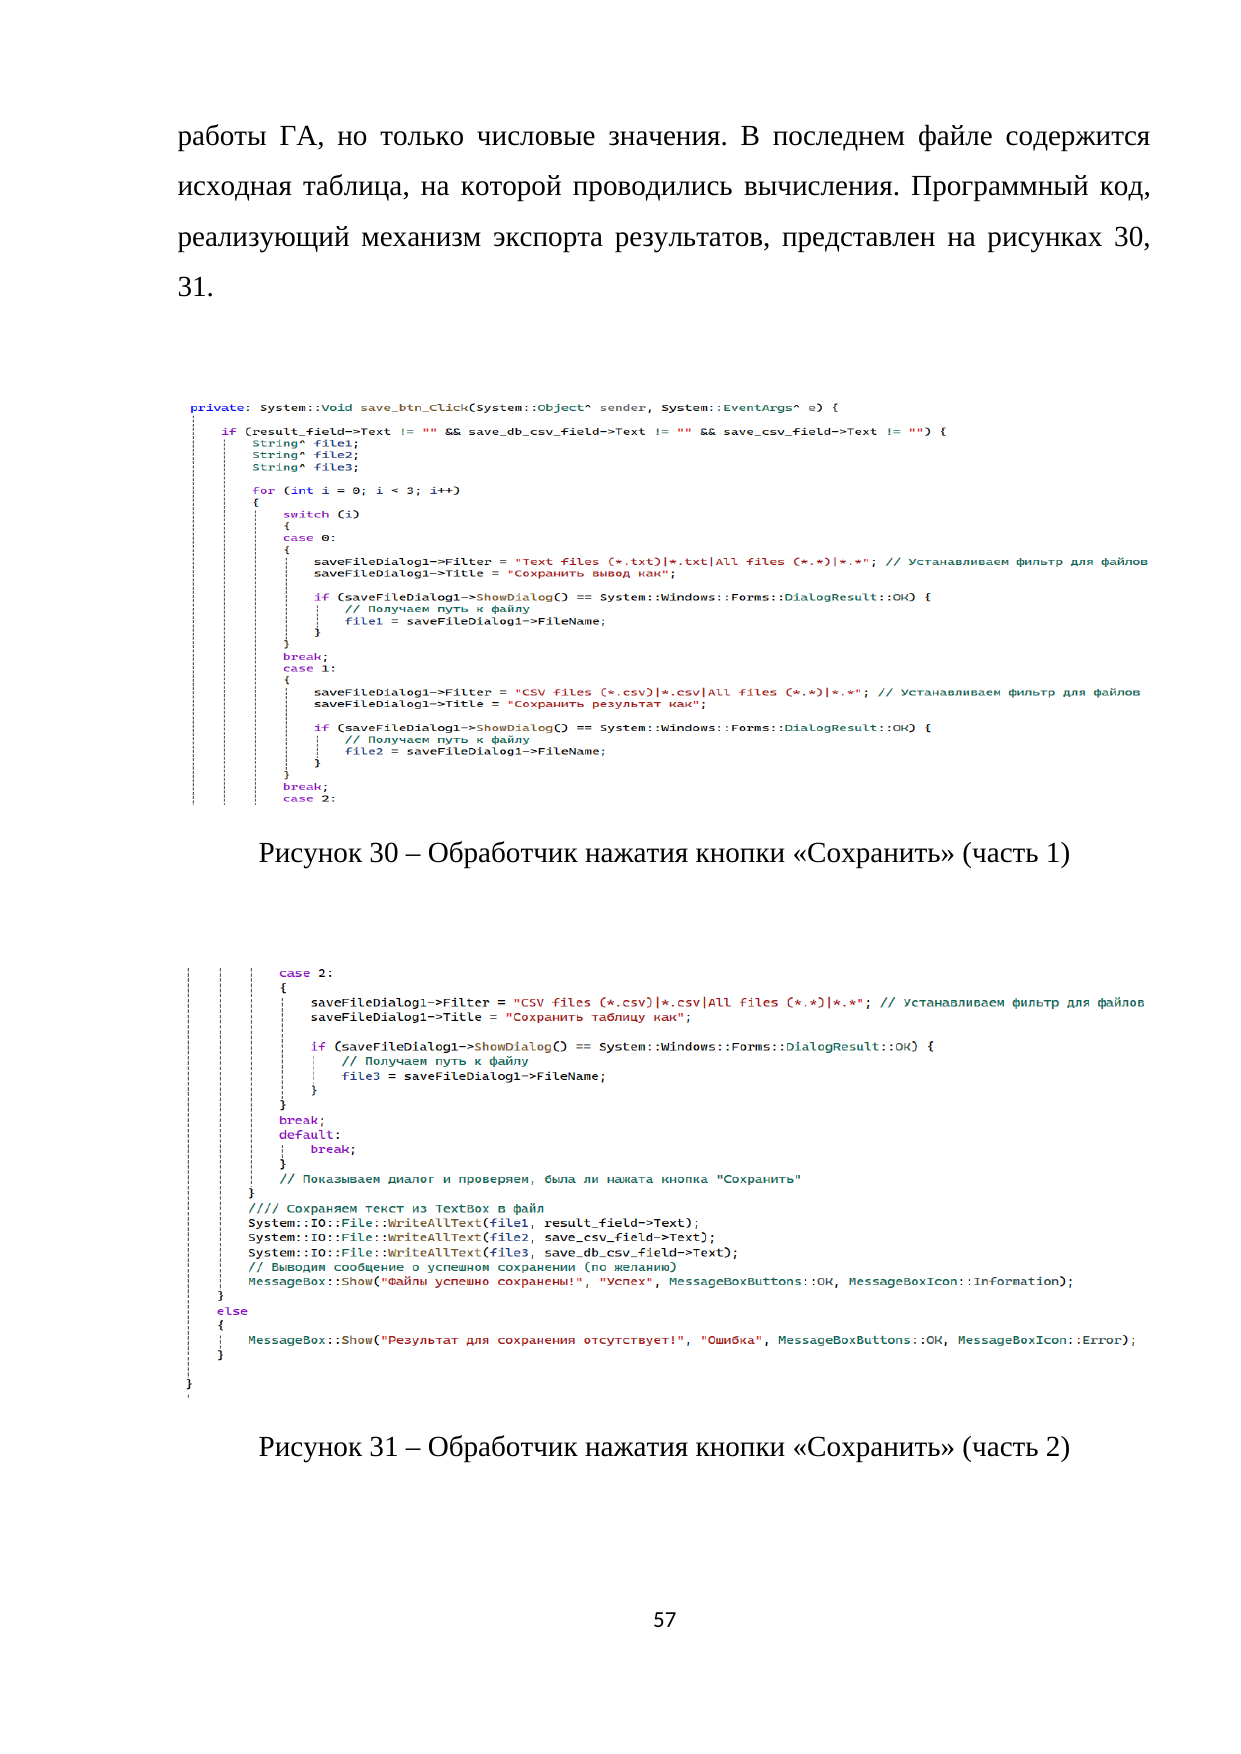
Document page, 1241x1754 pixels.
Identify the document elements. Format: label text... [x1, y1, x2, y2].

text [177, 118, 1152, 303]
text Рисунок 31 – Обработчик нажатия кнопки «Сохранить» (часть 2) [177, 1429, 1152, 1463]
picture [180, 403, 1149, 805]
picture [177, 968, 1152, 1399]
text Рисунок 30 – Обработчик нажатия кнопки «Сохранить» (часть 1) [177, 835, 1152, 868]
